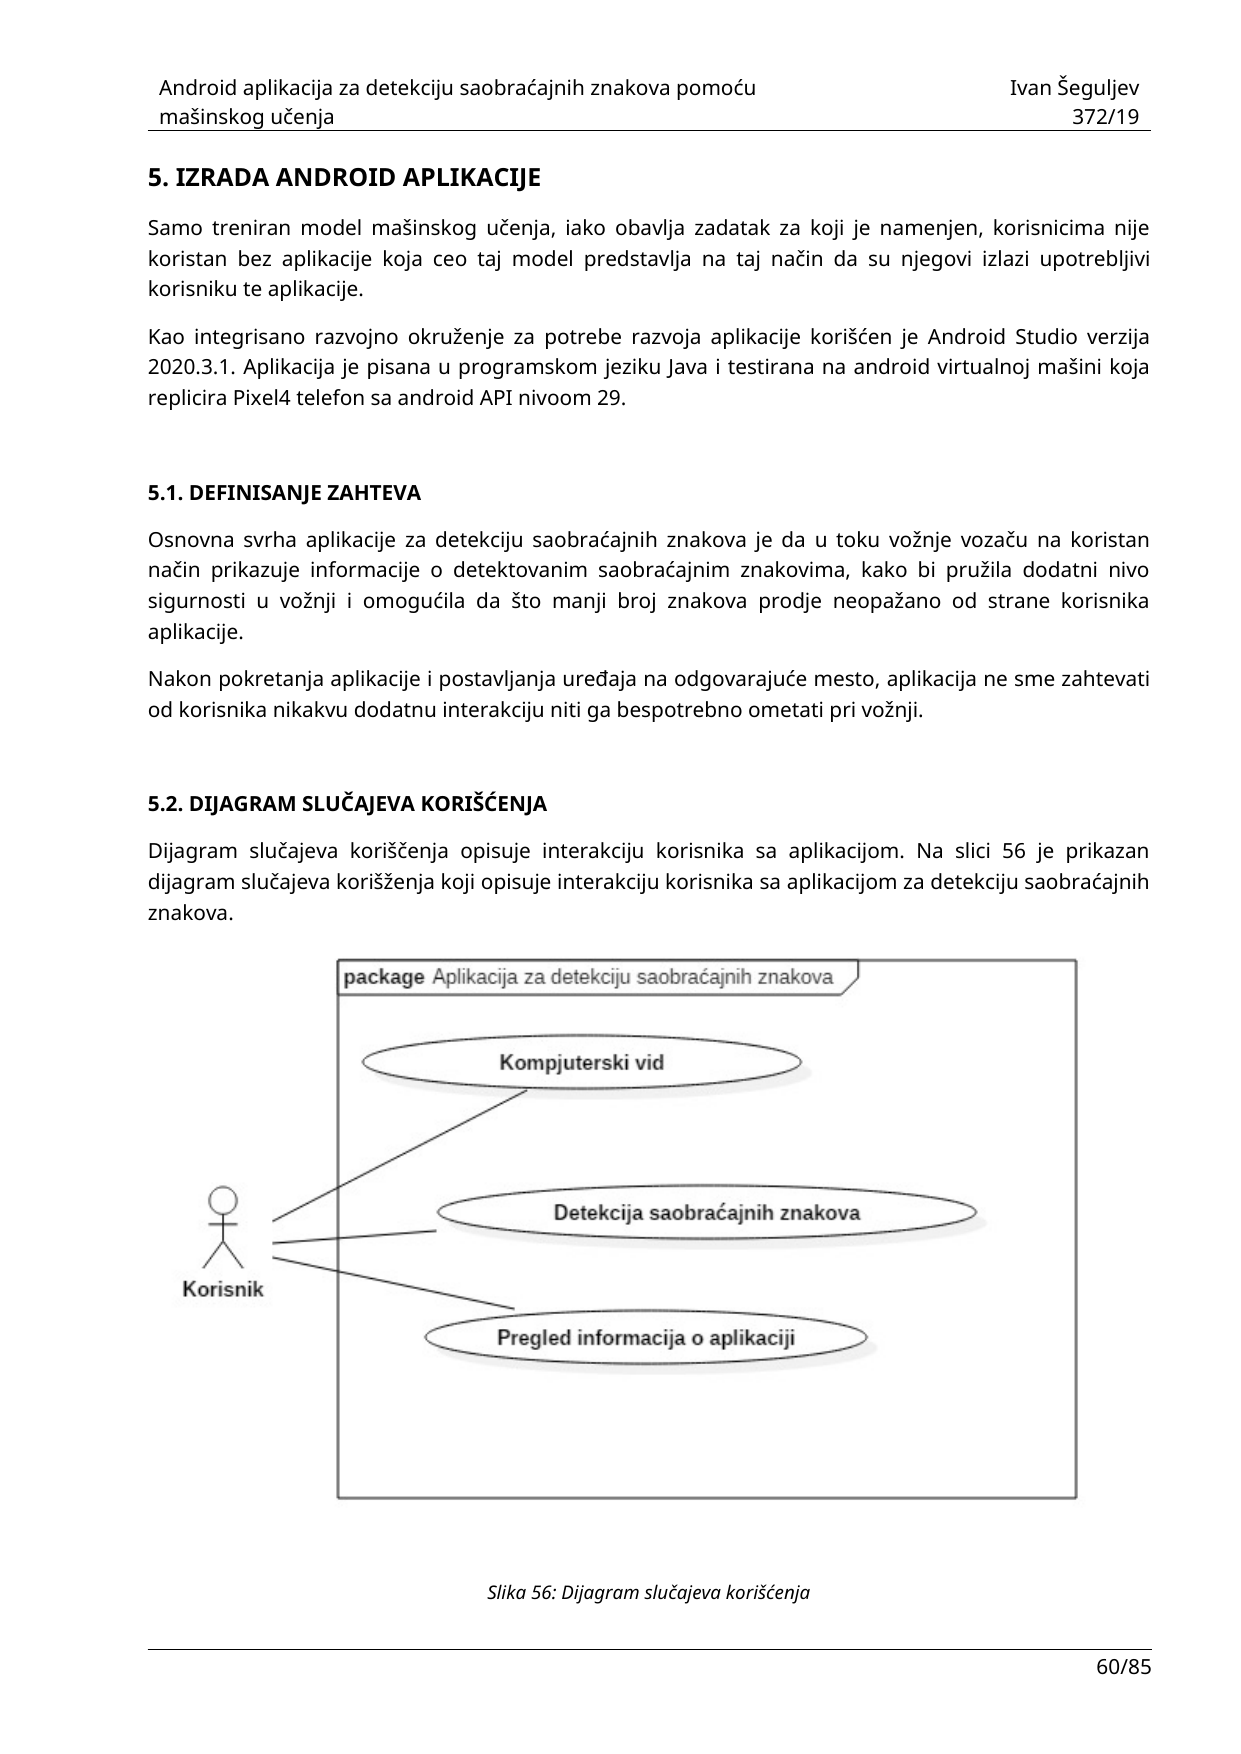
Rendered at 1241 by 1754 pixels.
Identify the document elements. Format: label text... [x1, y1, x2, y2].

picture [160, 945, 1139, 1561]
subtitle Slika 56: Dijagram slučajeva korišćenja [148, 1579, 1152, 1605]
text Nakon pokretanja aplikacije i postavljanja uređaja na odgovarajuće mesto, aplikacija ne sme zahtevati od korisnika nikakvu dodatnu interakciju niti ga bespotrebno ometati pri vožnji. [148, 664, 1152, 723]
text Samo treniran model mašinskog učenja, iako obavlja zadatak za koji je namenjen, korisnicima nije koristan bez aplikacije koja ceo taj model predstavlja na taj način da su njegovi izlazi upotrebljivi korisniku te aplikacije. [148, 213, 1152, 303]
subtitle 5. IZRADA ANDROID APLIKACIJE [148, 160, 1152, 194]
subtitle 5.2. DIJAGRAM SLUČAJEVA KORIŠĆENJA [148, 789, 1152, 818]
text Dijagram slučajeva koriščenja opisuje interakciju korisnika sa aplikacijom. Na slici 56 je prikazan dijagram slučajeva korišženja koji opisuje interakciju korisnika sa aplikacijom za detekciju saobraćajnih znakova. [148, 837, 1152, 926]
text Osnovna svrha aplikacije za detekciju saobraćajnih znakova je da u toku vožnje vozaču na koristan način prikazuje informacije o detektovanim saobraćajnim znakovima, kako bi pružila dodatni nivo sigurnosti u vožnji i omogućila da što manji broj znakova prodje neopažano od strane korisnika aplikacije. [148, 525, 1152, 645]
subtitle 5.1. DEFINISANJE ZAHTEVA [148, 478, 1152, 506]
text Kao integrisano razvojno okruženje za potrebe razvoja aplikacije korišćen je Android Studio verzija 2020.3.1. Aplikacija je pisana u programskom jeziku Java i testirana na android virtualnoj mašini koja replicira Pixel4 telefon sa android API nivoom 29. [148, 322, 1152, 412]
